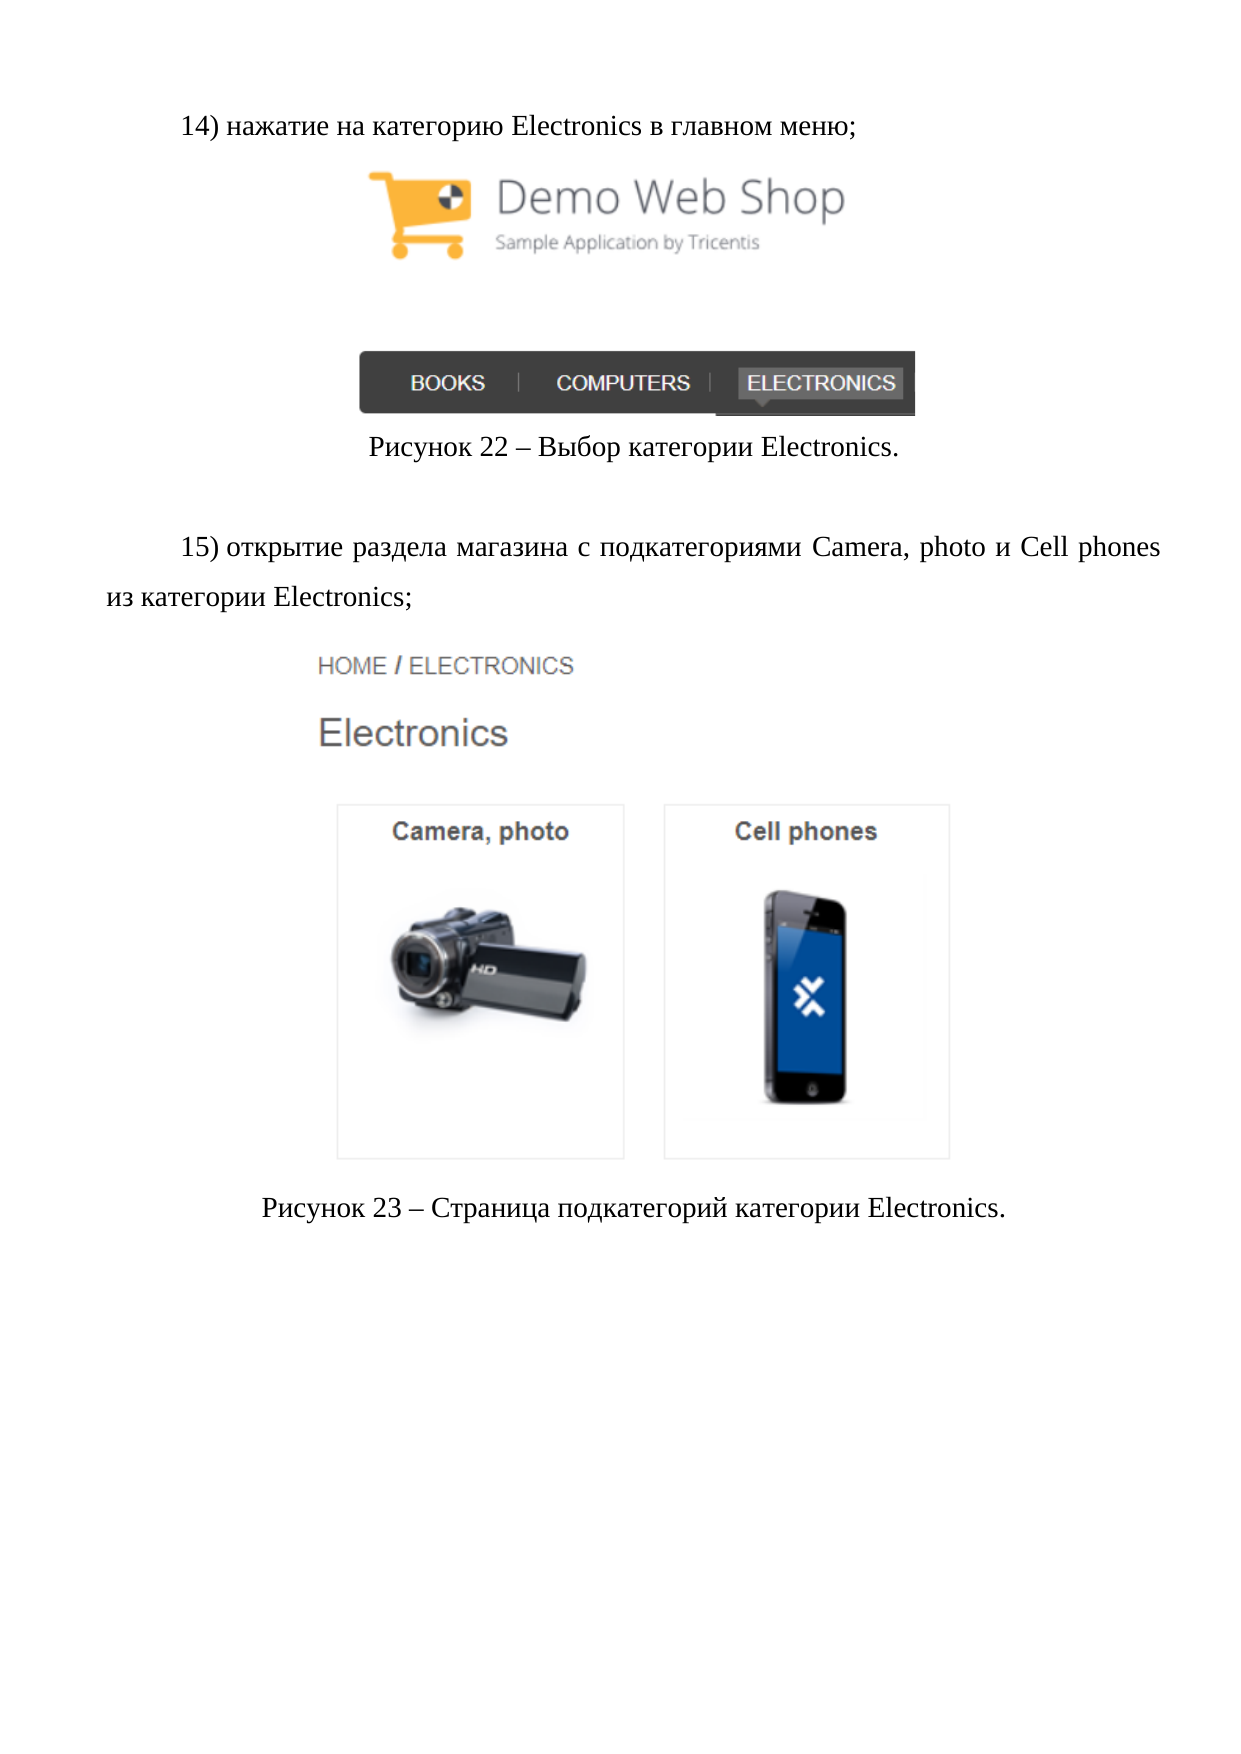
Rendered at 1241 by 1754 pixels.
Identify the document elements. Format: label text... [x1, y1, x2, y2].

list нажатие на категорию Electronics в главном меню; [106, 108, 1161, 142]
list открытие раздела магазина с подкатегориями Camera, photo и Cell phones из категории Electronics; [106, 529, 1161, 613]
text Рисунок 22 – Выбор категории Electronics. [106, 429, 1161, 462]
text Рисунок 23 – Страница подкатегорий категории Electronics. [106, 1190, 1161, 1223]
picture [290, 630, 977, 1177]
picture [352, 158, 916, 416]
